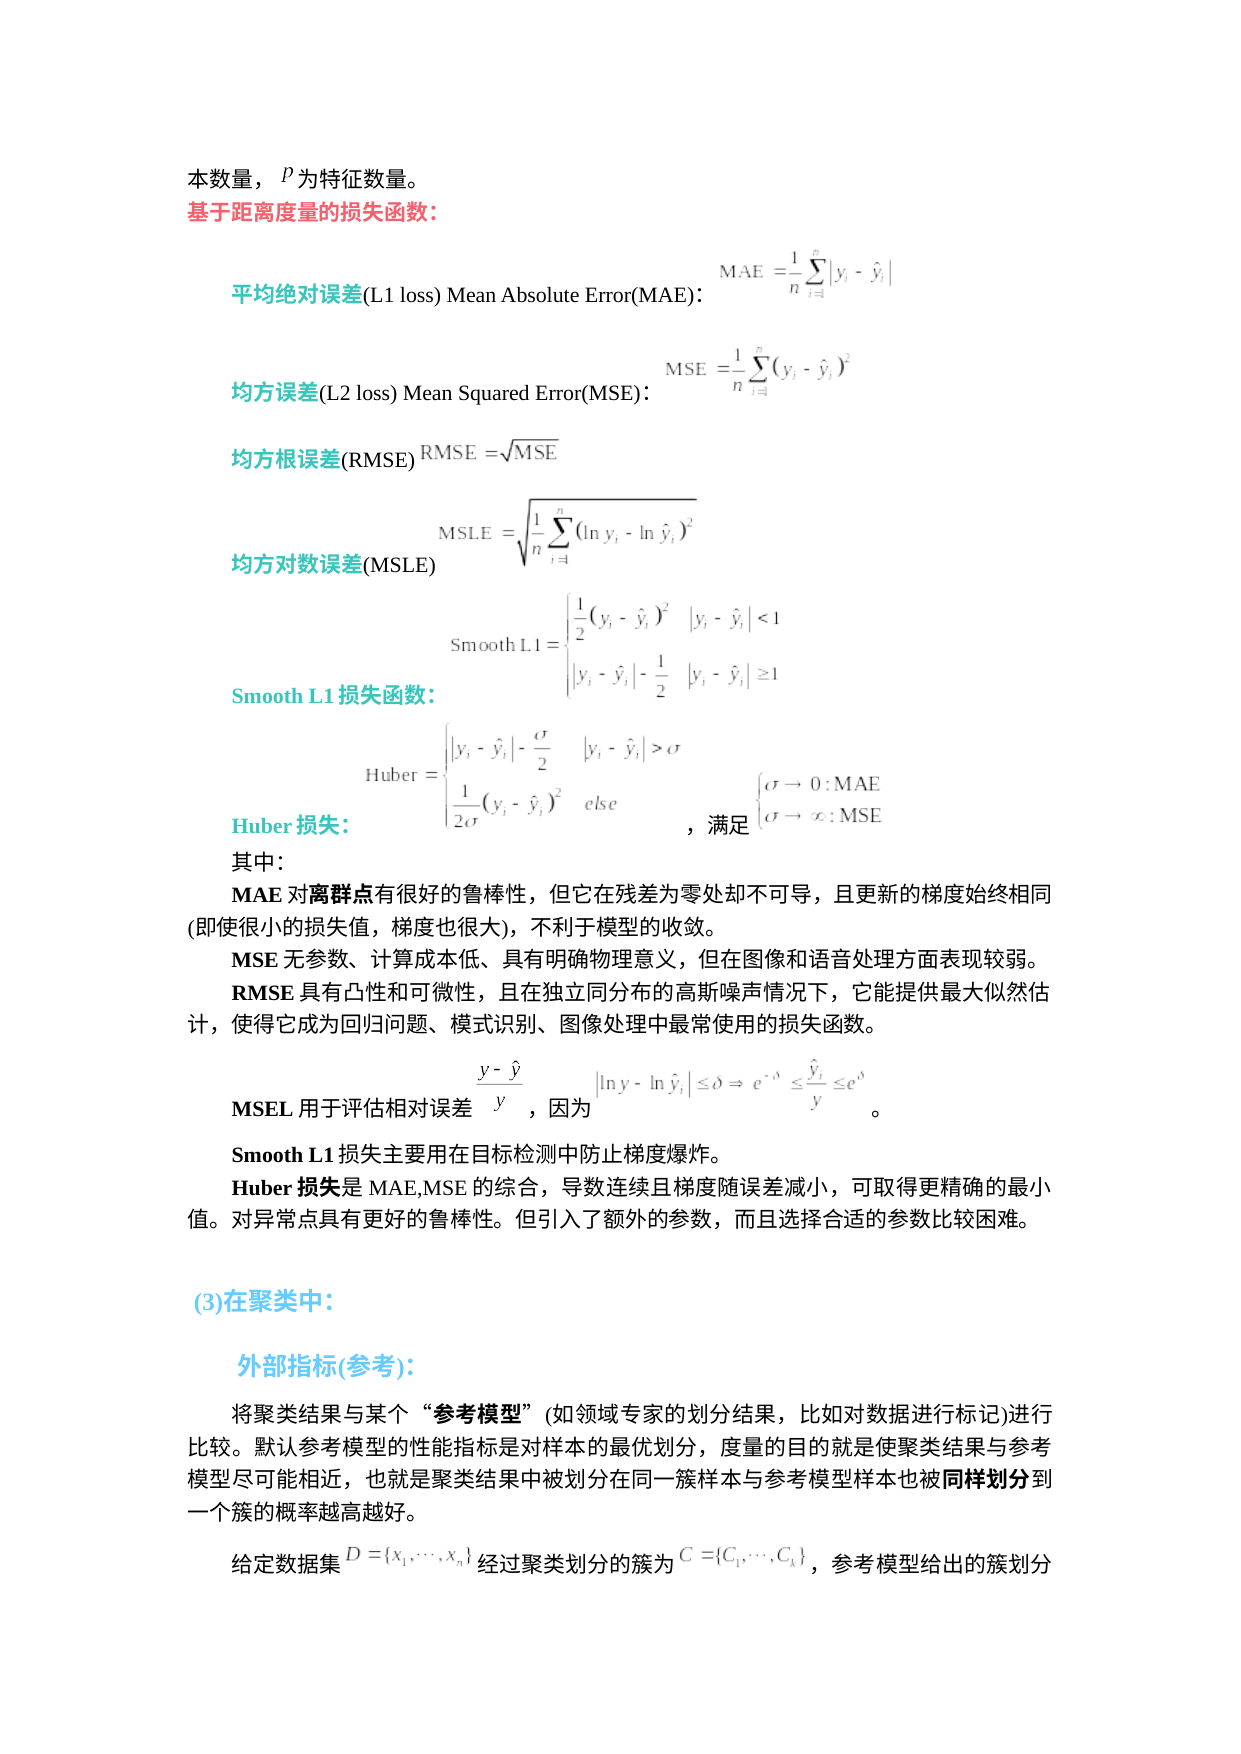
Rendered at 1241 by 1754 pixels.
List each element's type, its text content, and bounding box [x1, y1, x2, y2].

text 将聚类结果与某个“参考模型”(如领域专家的划分结果，比如对数据进行标记)进行比较。默认参考模型的性能指标是对样本的最优划分，度量的目的就是使聚类结果与参考模型尽可能相近，也就是聚类结果中被划分在同一簇样本与参考模型样本也被同样划分到一个簇的概率越高越好。 [187, 1397, 1053, 1527]
text 基于距离度量的损失函数： [187, 194, 1053, 227]
text 外部指标(参考)： [187, 1332, 1053, 1397]
text (3)在聚类中： [187, 1267, 1053, 1332]
text MSE无参数、计算成本低、具有明确物理意义，但在图像和语音处理方面表现较弱。 [231, 942, 1053, 974]
text 其中： [187, 844, 1053, 877]
text Smooth L1损失主要用在目标检测中防止梯度爆炸。 [187, 1137, 1053, 1169]
text 均方误差(L2 loss) Mean Squared Error(MSE)： [187, 324, 1053, 422]
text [187, 162, 1053, 194]
text 平均绝对误差(L1 loss) Mean Absolute Error(MAE)： [187, 227, 1053, 324]
text MAE对离群点有很好的鲁棒性，但它在残差为零处却不可导，且更新的梯度始终相同(即使很小的损失值，梯度也很大)，不利于模型的收敛。 [187, 877, 1053, 942]
text RMSE具有凸性和可微性，且在独立同分布的高斯噪声情况下，它能提供最大似然估计，使得它成为回归问题、模式识别、图像处理中最常使用的损失函数。 [187, 974, 1053, 1039]
text Smooth L1损失函数： [187, 584, 1053, 714]
text Huber损失是MAE,MSE的综合，导数连续且梯度随误差减小，可取得更精确的最小值。对异常点具有更好的鲁棒性。但引入了额外的参数，而且选择合适的参数比较困难。 [187, 1169, 1053, 1234]
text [187, 1527, 1053, 1592]
text 均方根误差(RMSE) [187, 422, 1053, 487]
text MSEL用于评估相对误差，因为。 [187, 1039, 1053, 1137]
text Huber损失：，满足 [187, 714, 1053, 844]
text 均方对数误差(MSLE) [187, 487, 1053, 584]
